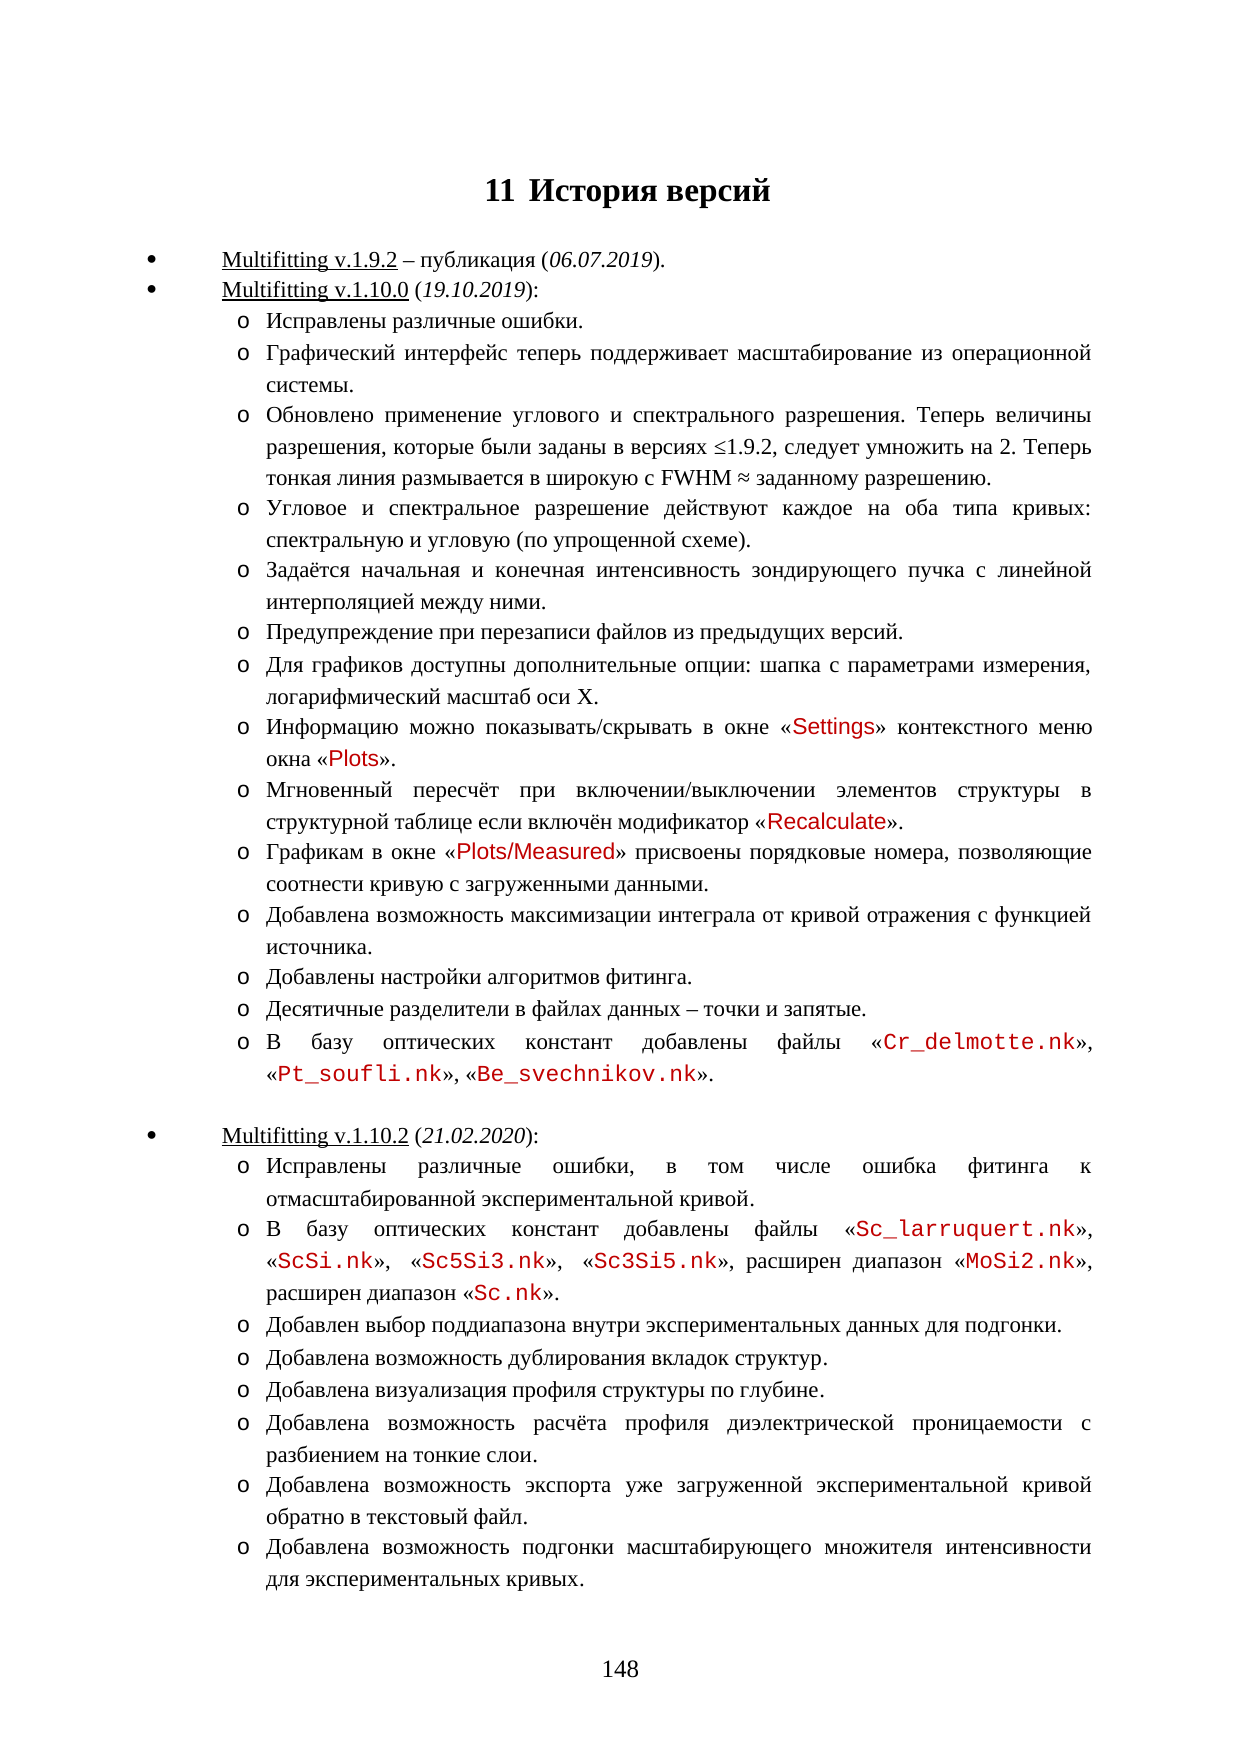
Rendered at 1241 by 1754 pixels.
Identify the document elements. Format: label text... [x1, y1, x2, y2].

list Добавлен выбор поддиапазона внутри экспериментальных данных для подгонки. [236, 1311, 1093, 1340]
list Мгновенный пересчёт при включении/выключении элементов структуры в структурной таблице если включён модификатор «Recalculate». [236, 776, 1093, 834]
list Графикам в окне «Plots/Measured» присвоены порядковые номера, позволяющие соотнести кривую с загруженными данными. [236, 838, 1093, 897]
list Добавлена возможность расчёта профиля диэлектрической проницаемости с разбиением на тонкие слои. [236, 1409, 1093, 1467]
list Добавлена возможность максимизации интеграла от кривой отражения с функцией источника. [236, 901, 1093, 959]
list Multifitting v.1.10.0 (19.10.2019): [148, 276, 1093, 303]
list Десятичные разделители в файлах данных – точки и запятые. [236, 995, 1093, 1023]
list Обновлено применение углового и спектрального разрешения. Теперь величины разрешения, которые были заданы в версиях ≤1.9.2, следует умножить на 2. Теперь тонкая линия размывается в широкую с FWHM ≈ заданному разрешению. [236, 401, 1093, 490]
list Предупреждение при перезаписи файлов из предыдущих версий. [236, 618, 1093, 647]
list Исправлены различные ошибки, в том числе ошибка фитинга к отмасштабированной экспериментальной кривой. [236, 1153, 1093, 1211]
list Угловое и спектральное разрешение действуют каждое на оба типа кривых: спектральную и угловую (по упрощенной схеме). [236, 494, 1093, 552]
list Добавлена возможность дублирования вкладок структур. [236, 1344, 1093, 1372]
list Графический интерфейс теперь поддерживает масштабирование из операционной системы. [236, 339, 1093, 397]
list Multifitting v.1.9.2 – публикация (06.07.2019). [148, 246, 1093, 273]
subtitle История версий [178, 170, 1093, 209]
list Добавлена возможность подгонки масштабирующего множителя интенсивности для экспериментальных кривых. [236, 1533, 1093, 1592]
list Добавлена возможность экспорта уже загруженной экспериментальной кривой обратно в текстовый файл. [236, 1471, 1093, 1529]
list Multifitting v.1.10.2 (21.02.2020): [148, 1122, 1093, 1149]
list В базу оптических констант добавлены файлы «Sc_larruquert.nk», «ScSi.nk», «Sc5Si3.nk», «Sc3Si5.nk», расширен диапазон «MoSi2.nk», расширен диапазон «Sc.nk». [236, 1215, 1093, 1307]
list Информацию можно показывать/скрывать в окне «Settings» контекстного меню окна «Plots». [236, 713, 1093, 772]
list Добавлена визуализация профиля структуры по глубине. [236, 1376, 1093, 1404]
list В базу оптических констант добавлены файлы «Cr_delmotte.nk», «Pt_soufli.nk», «Be_svechnikov.nk». [236, 1028, 1093, 1088]
list Для графиков доступны дополнительные опции: шапка с параметрами измерения, логарифмический масштаб оси X. [236, 651, 1093, 709]
list Задаётся начальная и конечная интенсивность зондирующего пучка с линейной интерполяцией между ними. [236, 556, 1093, 614]
list Исправлены различные ошибки. [236, 307, 1093, 335]
list Добавлены настройки алгоритмов фитинга. [236, 963, 1093, 991]
